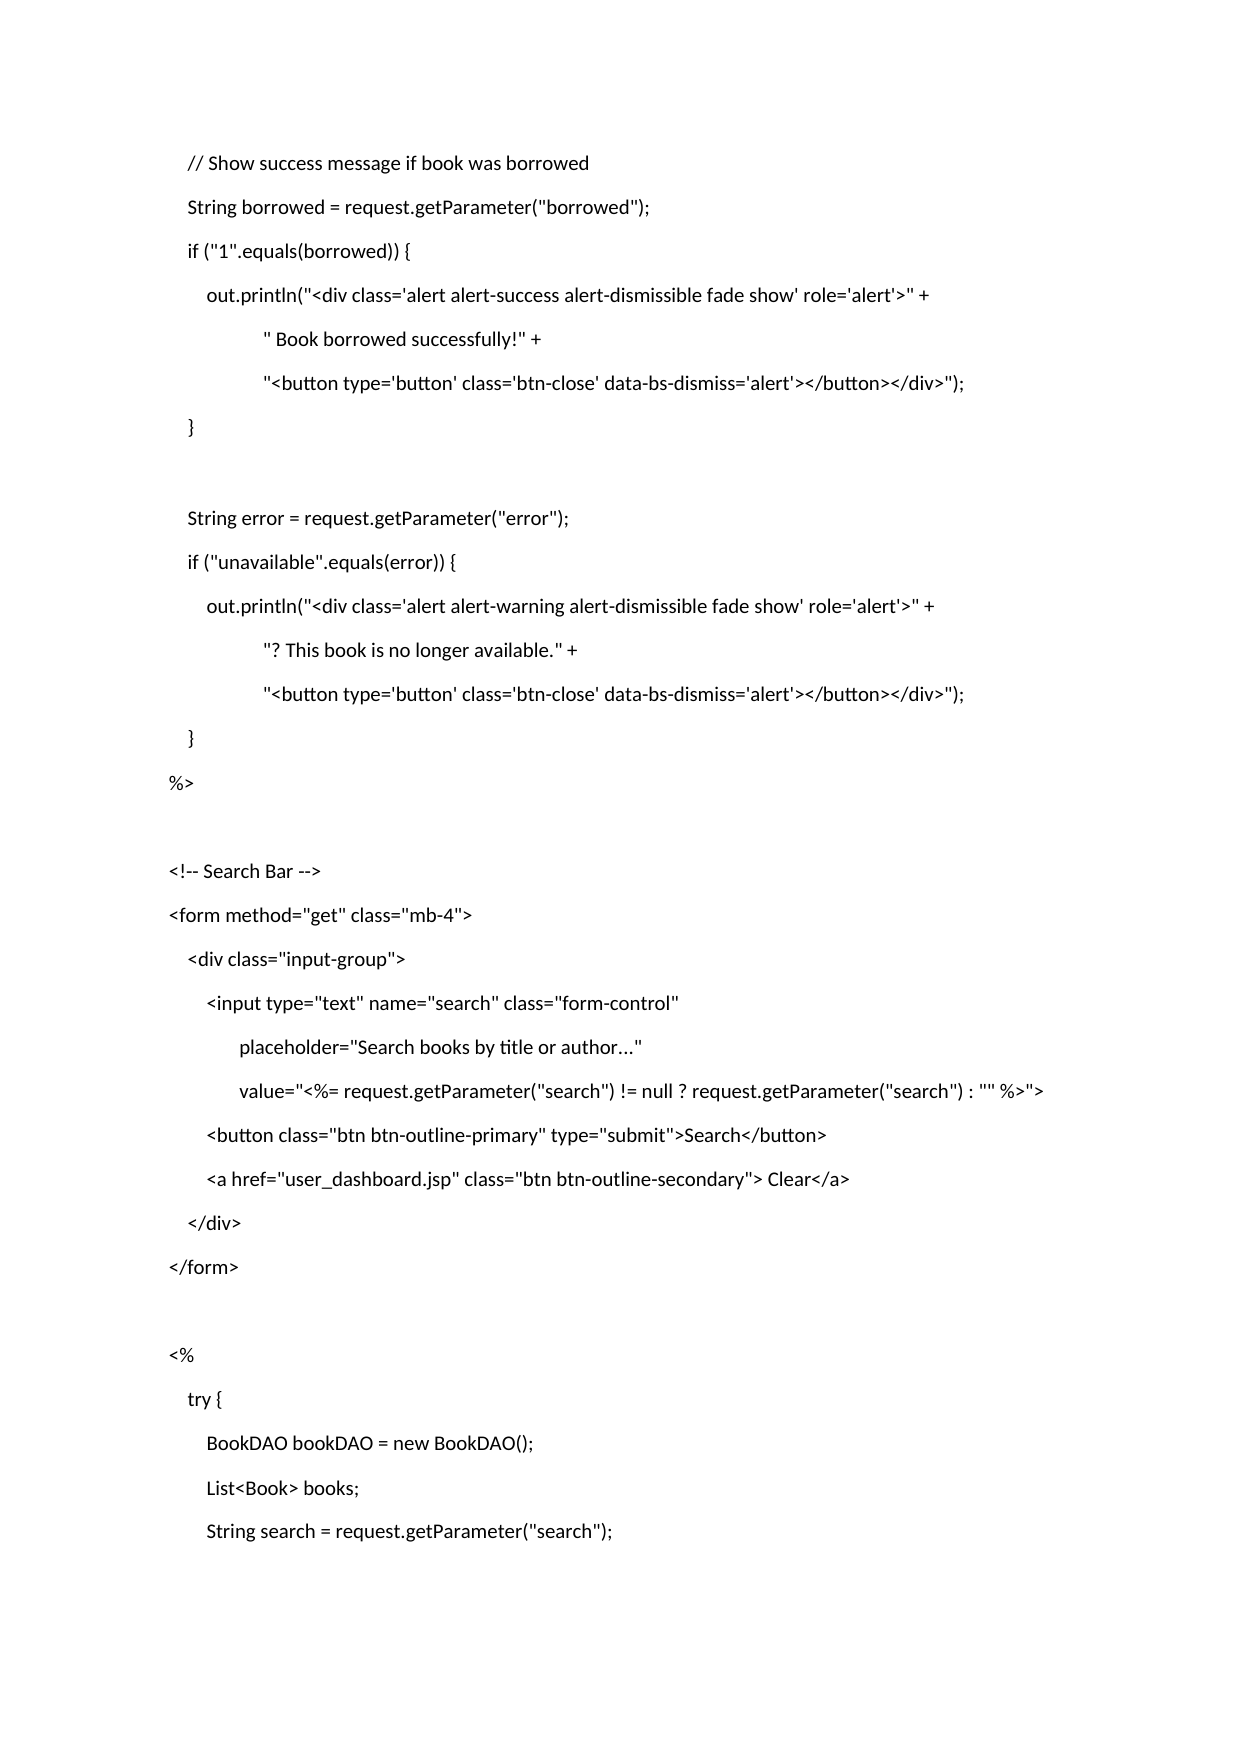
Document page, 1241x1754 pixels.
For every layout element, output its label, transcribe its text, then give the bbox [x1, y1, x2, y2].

text %> [150, 770, 1090, 795]
text out.println("<div class='alert alert-warning alert-dismissible fade show' role='alert'>" + [150, 593, 1090, 619]
text <!-- Search Bar --> [150, 858, 1090, 883]
text </form> [150, 1254, 1090, 1280]
text BookDAO bookDAO = new BookDAO(); [150, 1431, 1090, 1456]
text <button class="btn btn-outline-primary" type="submit">Search</button> [150, 1122, 1090, 1148]
text String error = request.getParameter("error"); [150, 505, 1090, 531]
text } [150, 414, 1090, 440]
text <form method="get" class="mb-4"> [150, 902, 1090, 927]
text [150, 282, 1090, 308]
text List<Book> books; [150, 1475, 1090, 1500]
text </div> [150, 1210, 1090, 1236]
text <div class="input-group"> [150, 946, 1090, 971]
text "? This book is no longer available." + [150, 637, 1090, 663]
text <input type="text" name="search" class="form-control" [150, 990, 1090, 1015]
text // Show success message if book was borrowed [150, 150, 1090, 175]
text placeholder="Search books by title or author..." [150, 1034, 1090, 1059]
text value="<%= request.getParameter("search") != null ? request.getParameter("search") : "" %>"> [150, 1078, 1090, 1103]
text String borrowed = request.getParameter("borrowed"); [150, 194, 1090, 219]
text String search = request.getParameter("search"); [150, 1519, 1090, 1544]
text if ("unavailable".equals(error)) { [150, 549, 1090, 575]
text <a href="user_dashboard.jsp" class="btn btn-outline-secondary"> Clear</a> [150, 1166, 1090, 1192]
text " Book borrowed successfully!" + [150, 326, 1090, 352]
text "<button type='button' class='btn-close' data-bs-dismiss='alert'></button></div>"); [150, 682, 1090, 707]
text try { [150, 1387, 1090, 1412]
text <% [150, 1342, 1090, 1368]
text if ("1".equals(borrowed)) { [150, 238, 1090, 263]
text } [150, 726, 1090, 751]
text "<button type='button' class='btn-close' data-bs-dismiss='alert'></button></div>"); [150, 370, 1090, 396]
